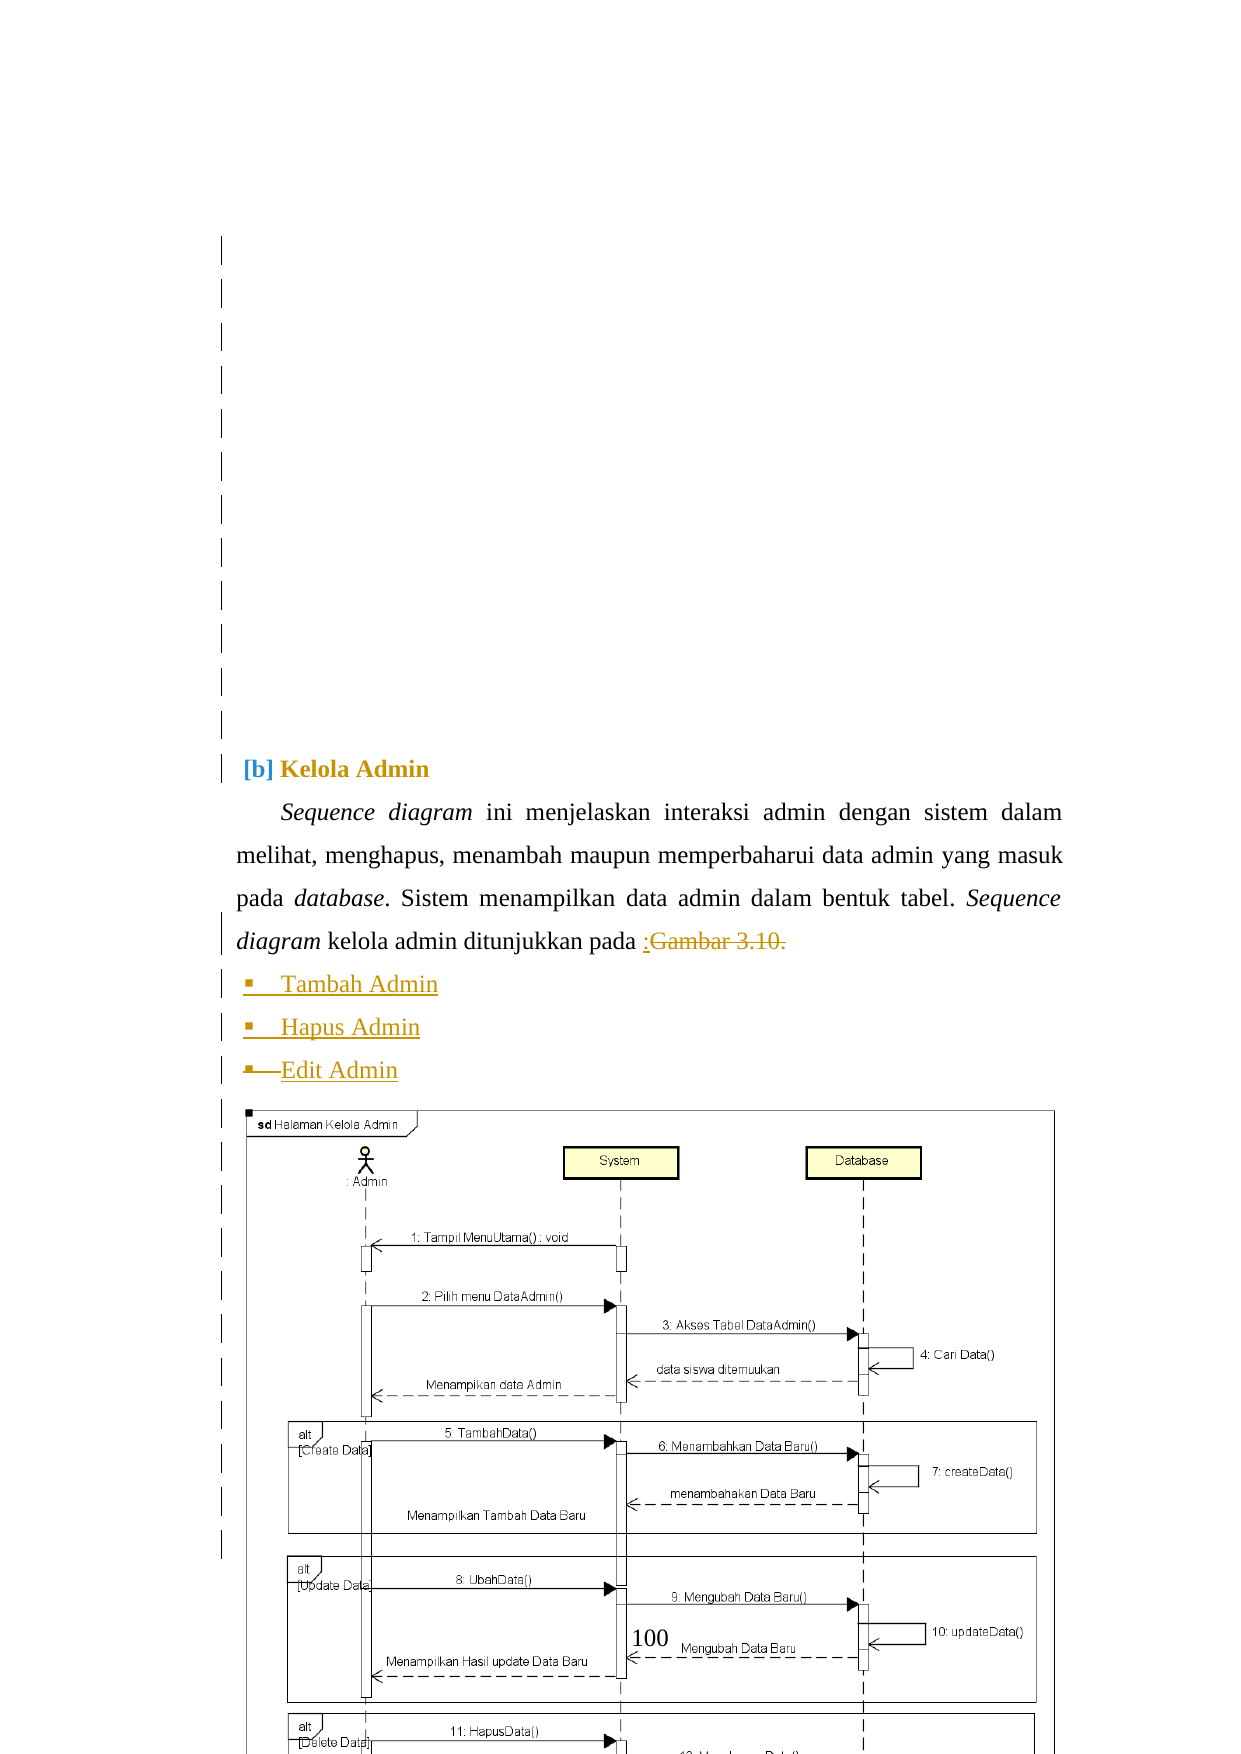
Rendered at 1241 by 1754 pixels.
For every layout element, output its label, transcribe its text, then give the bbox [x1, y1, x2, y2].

text Sequence diagram ini menjelaskan interaksi admin dengan sistem dalam melihat, menghapus, menambah maupun memperbaharui data admin yang masuk pada database. Sistem menampilkan data admin dalam bentuk tabel. Sequence diagram kelola admin ditunjukkan pada [236, 797, 1063, 955]
list Kelola Admin [243, 754, 1063, 782]
picture [236, 1100, 1063, 1754]
